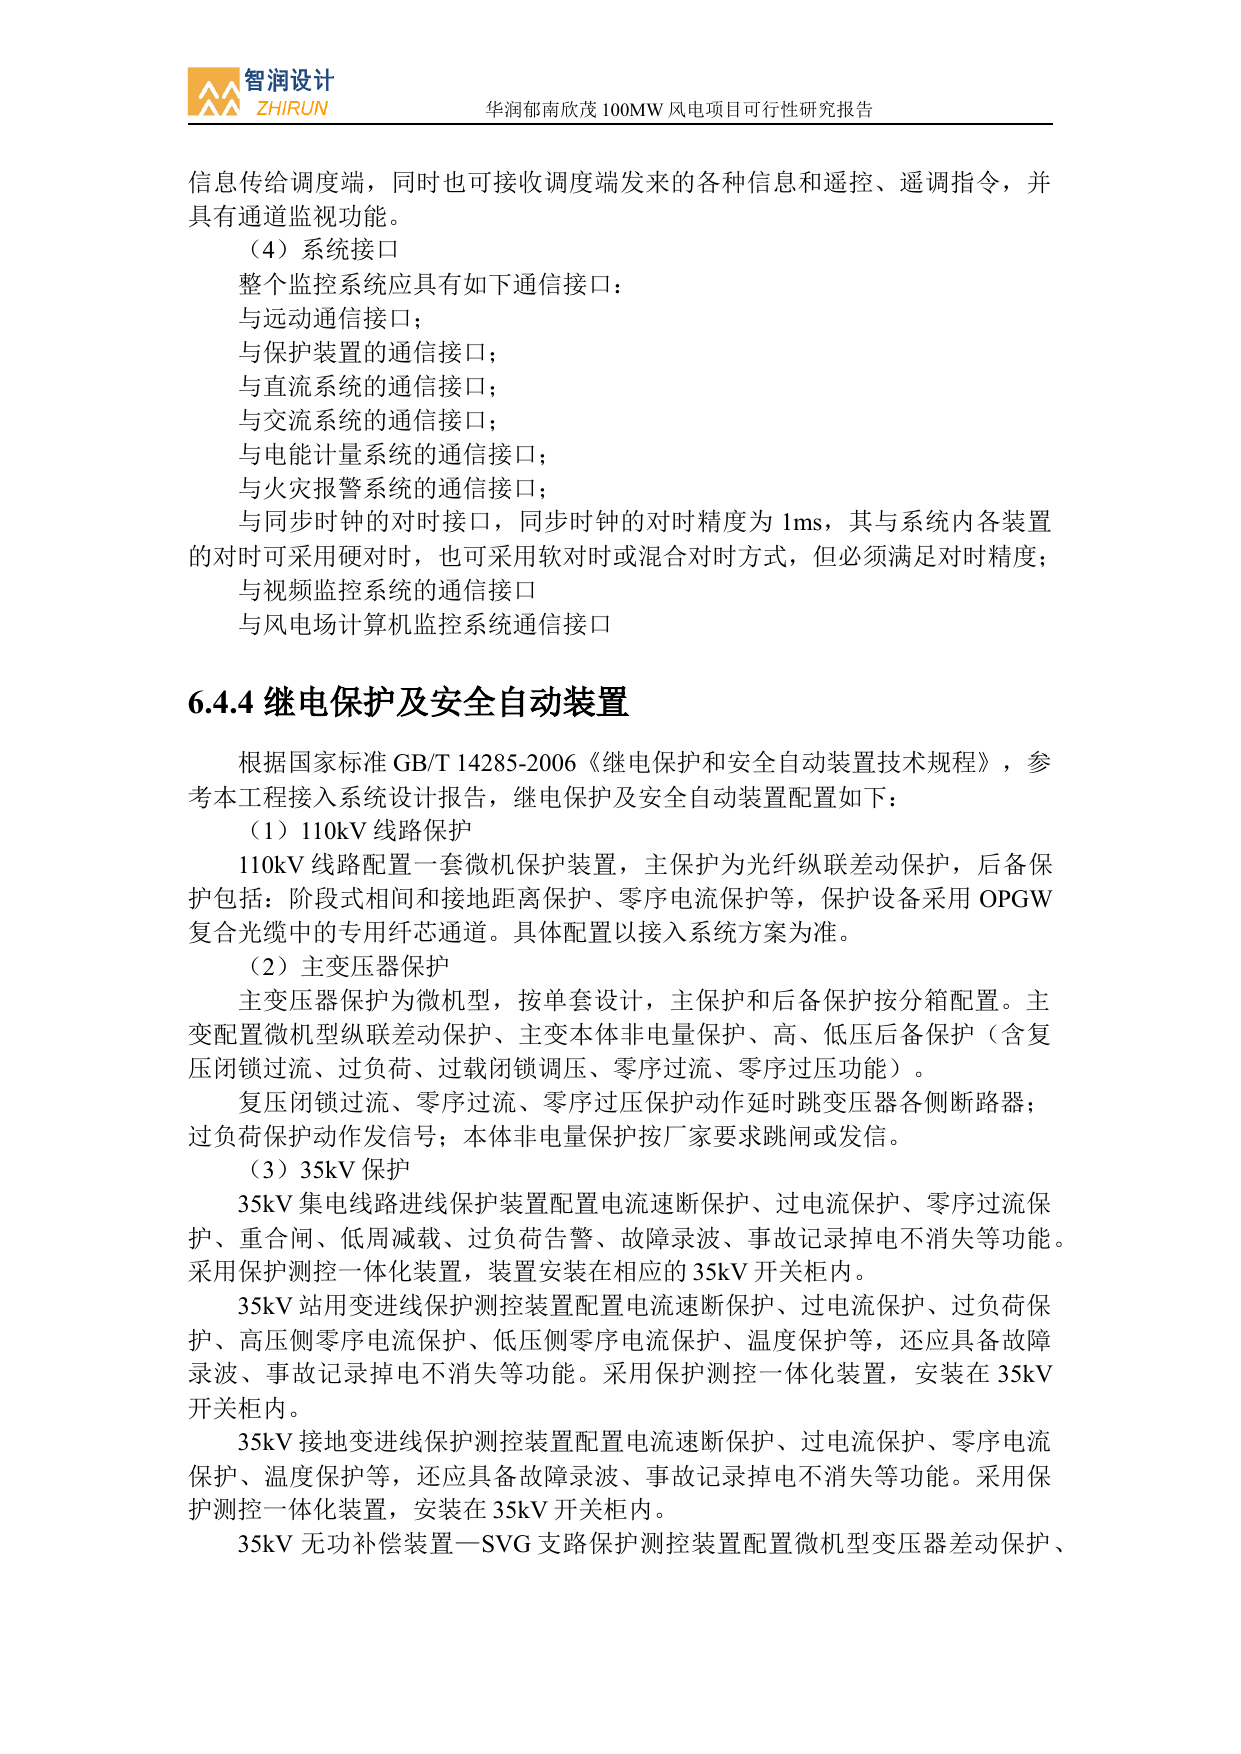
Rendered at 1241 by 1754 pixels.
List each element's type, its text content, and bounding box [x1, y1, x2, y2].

text 与风电场计算机监控系统通信接口 [187, 605, 1053, 639]
text 35kV站用变进线保护测控装置配置电流速断保护、过电流保护、过负荷保护、高压侧零序电流保护、低压侧零序电流保护、温度保护等，还应具备故障录波、事故记录掉电不消失等功能。采用保护测控一体化装置，安装在35kV开关柜内。 [187, 1288, 1053, 1423]
text 主变压器保护为微机型，按单套设计，主保护和后备保护按分箱配置。主变配置微机型纵联差动保护、主变本体非电量保护、高、低压后备保护（含复压闭锁过流、过负荷、过载闭锁调压、零序过流、零序过压功能）。 [187, 982, 1053, 1084]
text 整个监控系统应具有如下通信接口： [187, 266, 1053, 300]
text 110kV线路配置一套微机保护装置，主保护为光纤纵联差动保护，后备保护包括：阶段式相间和接地距离保护、零序电流保护等，保护设备采用OPGW复合光缆中的专用纤芯通道。具体配置以接入系统方案为准。 [187, 846, 1053, 948]
text （2）主变压器保护 [187, 948, 1053, 982]
text （1）110kV线路保护 [187, 812, 1053, 846]
text 与保护装置的通信接口； [187, 334, 1053, 368]
text 与交流系统的通信接口； [187, 402, 1053, 436]
text 与火灾报警系统的通信接口； [187, 469, 1053, 503]
text 根据国家标准GB/T 14285-2006《继电保护和安全自动装置技术规程》，参考本工程接入系统设计报告，继电保护及安全自动装置配置如下： [187, 744, 1053, 812]
text 与远动通信接口； [187, 300, 1053, 334]
text （3）35kV保护 [187, 1152, 1053, 1186]
text 与直流系统的通信接口； [187, 368, 1053, 402]
text 35kV接地变进线保护测控装置配置电流速断保护、过电流保护、零序电流保护、温度保护等，还应具备故障录波、事故记录掉电不消失等功能。采用保护测控一体化装置，安装在35kV开关柜内。 [187, 1423, 1053, 1525]
text 与同步时钟的对时接口，同步时钟的对时精度为1ms，其与系统内各装置的对时可采用硬对时，也可采用软对时或混合对时方式，但必须满足对时精度； [187, 503, 1053, 571]
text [187, 164, 1053, 232]
text 复压闭锁过流、零序过流、零序过压保护动作延时跳变压器各侧断路器；过负荷保护动作发信号；本体非电量保护按厂家要求跳闸或发信。 [187, 1084, 1053, 1152]
picture [187, 65, 335, 117]
text 与视频监控系统的通信接口 [187, 571, 1053, 605]
text 35kV集电线路进线保护装置配置电流速断保护、过电流保护、零序过流保护、重合闸、低周减载、过负荷告警、故障录波、事故记录掉电不消失等功能。采用保护测控一体化装置，装置安装在相应的35kV开关柜内。 [187, 1186, 1053, 1288]
text （4）系统接口 [187, 232, 1053, 266]
text 与电能计量系统的通信接口； [187, 436, 1053, 469]
text 6.4.4 继电保护及安全自动装置 [187, 666, 1053, 734]
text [187, 1525, 1053, 1559]
